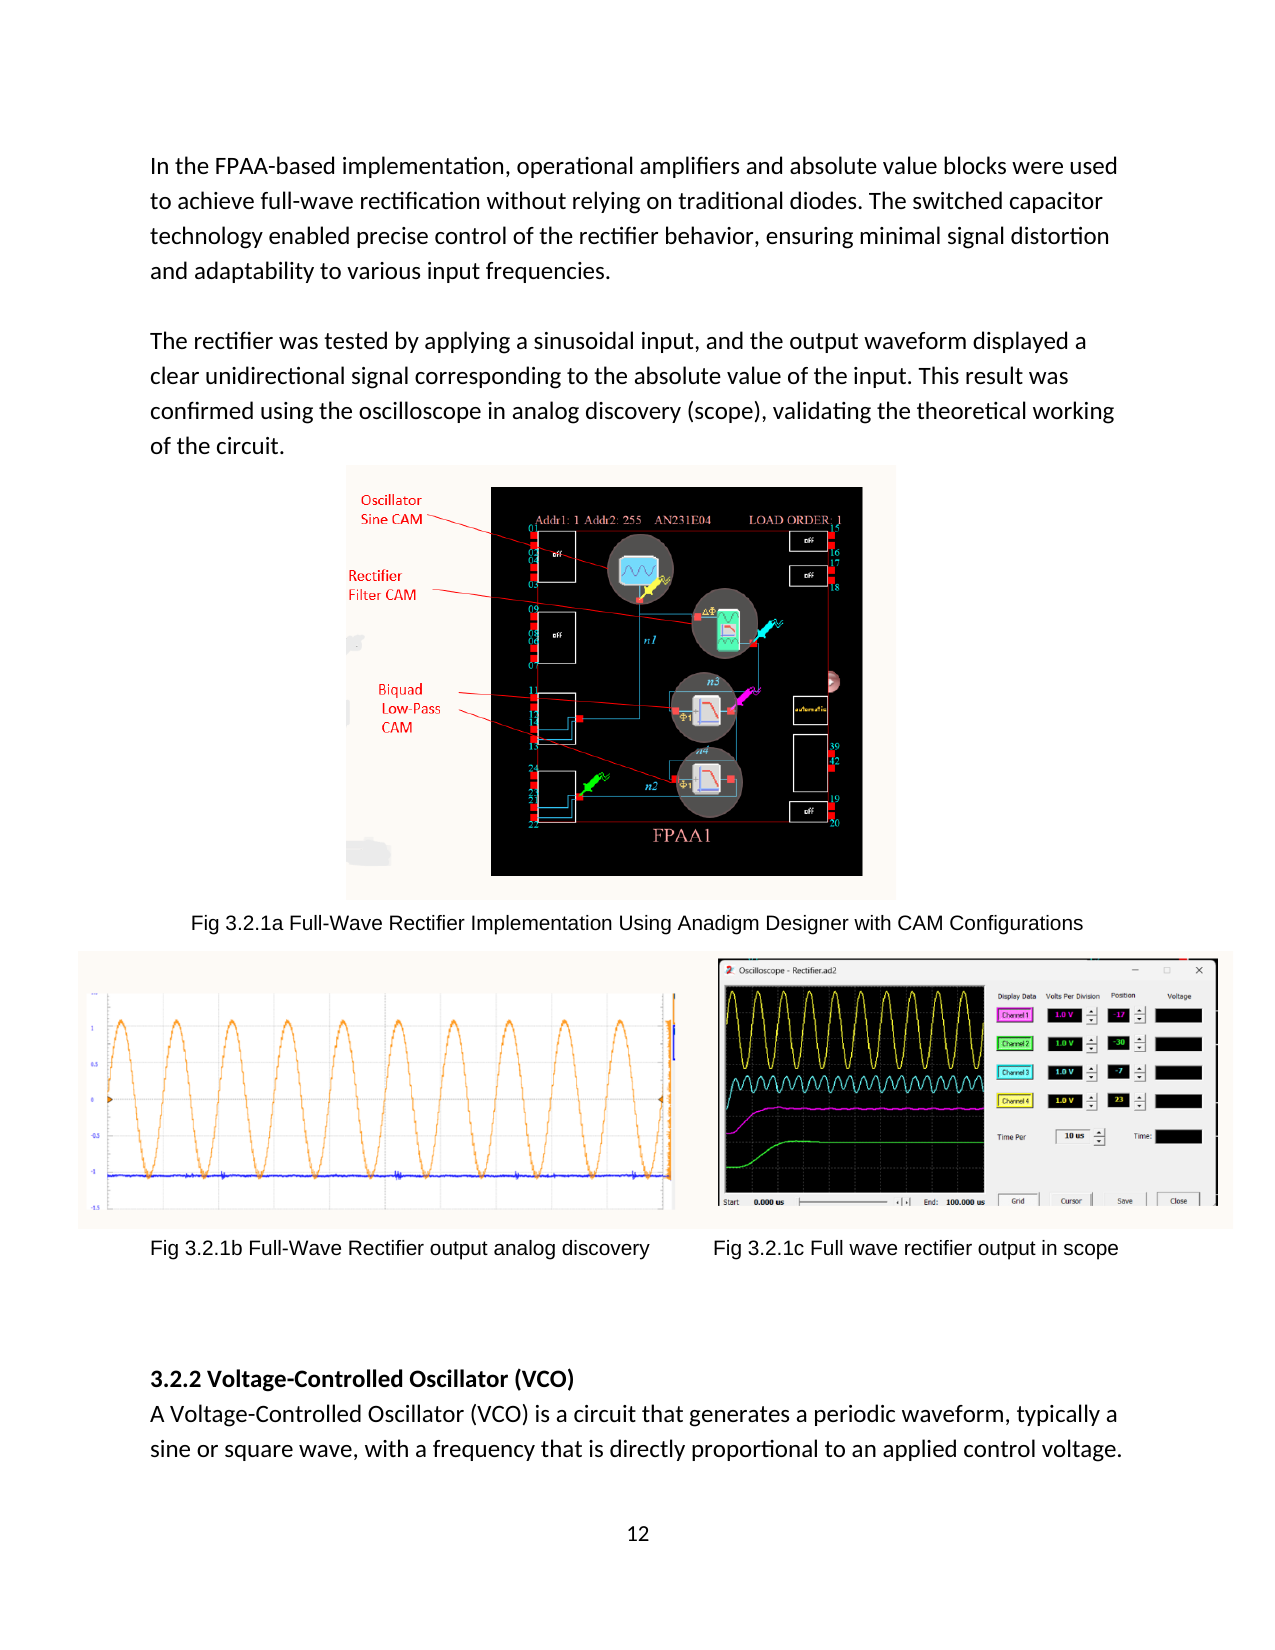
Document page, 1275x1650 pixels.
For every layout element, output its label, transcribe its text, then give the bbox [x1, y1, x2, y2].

text 3.2.2 Voltage-Controlled Oscillator (VCO) [150, 1363, 1125, 1393]
text In the FPAA-based implementation, operational amplifiers and absolute value blocks were used to achieve full-wave rectification without relying on traditional diodes. The switched capacitor technology enabled precise control of the rectifier behavior, ensuring minimal signal distortion and adaptability to various input frequencies. [150, 150, 1125, 286]
text Fig 3.2.1a Full-Wave Rectifier Implementation Using Anadigm Designer with CAM Configurations [150, 911, 1125, 935]
picture [78, 951, 1234, 1229]
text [150, 1398, 1125, 1463]
text The rectifier was tested by applying a sinusoidal input, and the output waveform displayed a clear unidirectional signal corresponding to the absolute value of the input. This result was confirmed using the oscilloscope in analog discovery (scope), validating the theoretical working of the circuit. [150, 325, 1125, 461]
picture [346, 465, 897, 900]
text Fig 3.2.1b Full-Wave Rectifier output analog discovery Fig 3.2.1c Full wave rectifier output in scope [150, 1236, 1125, 1260]
